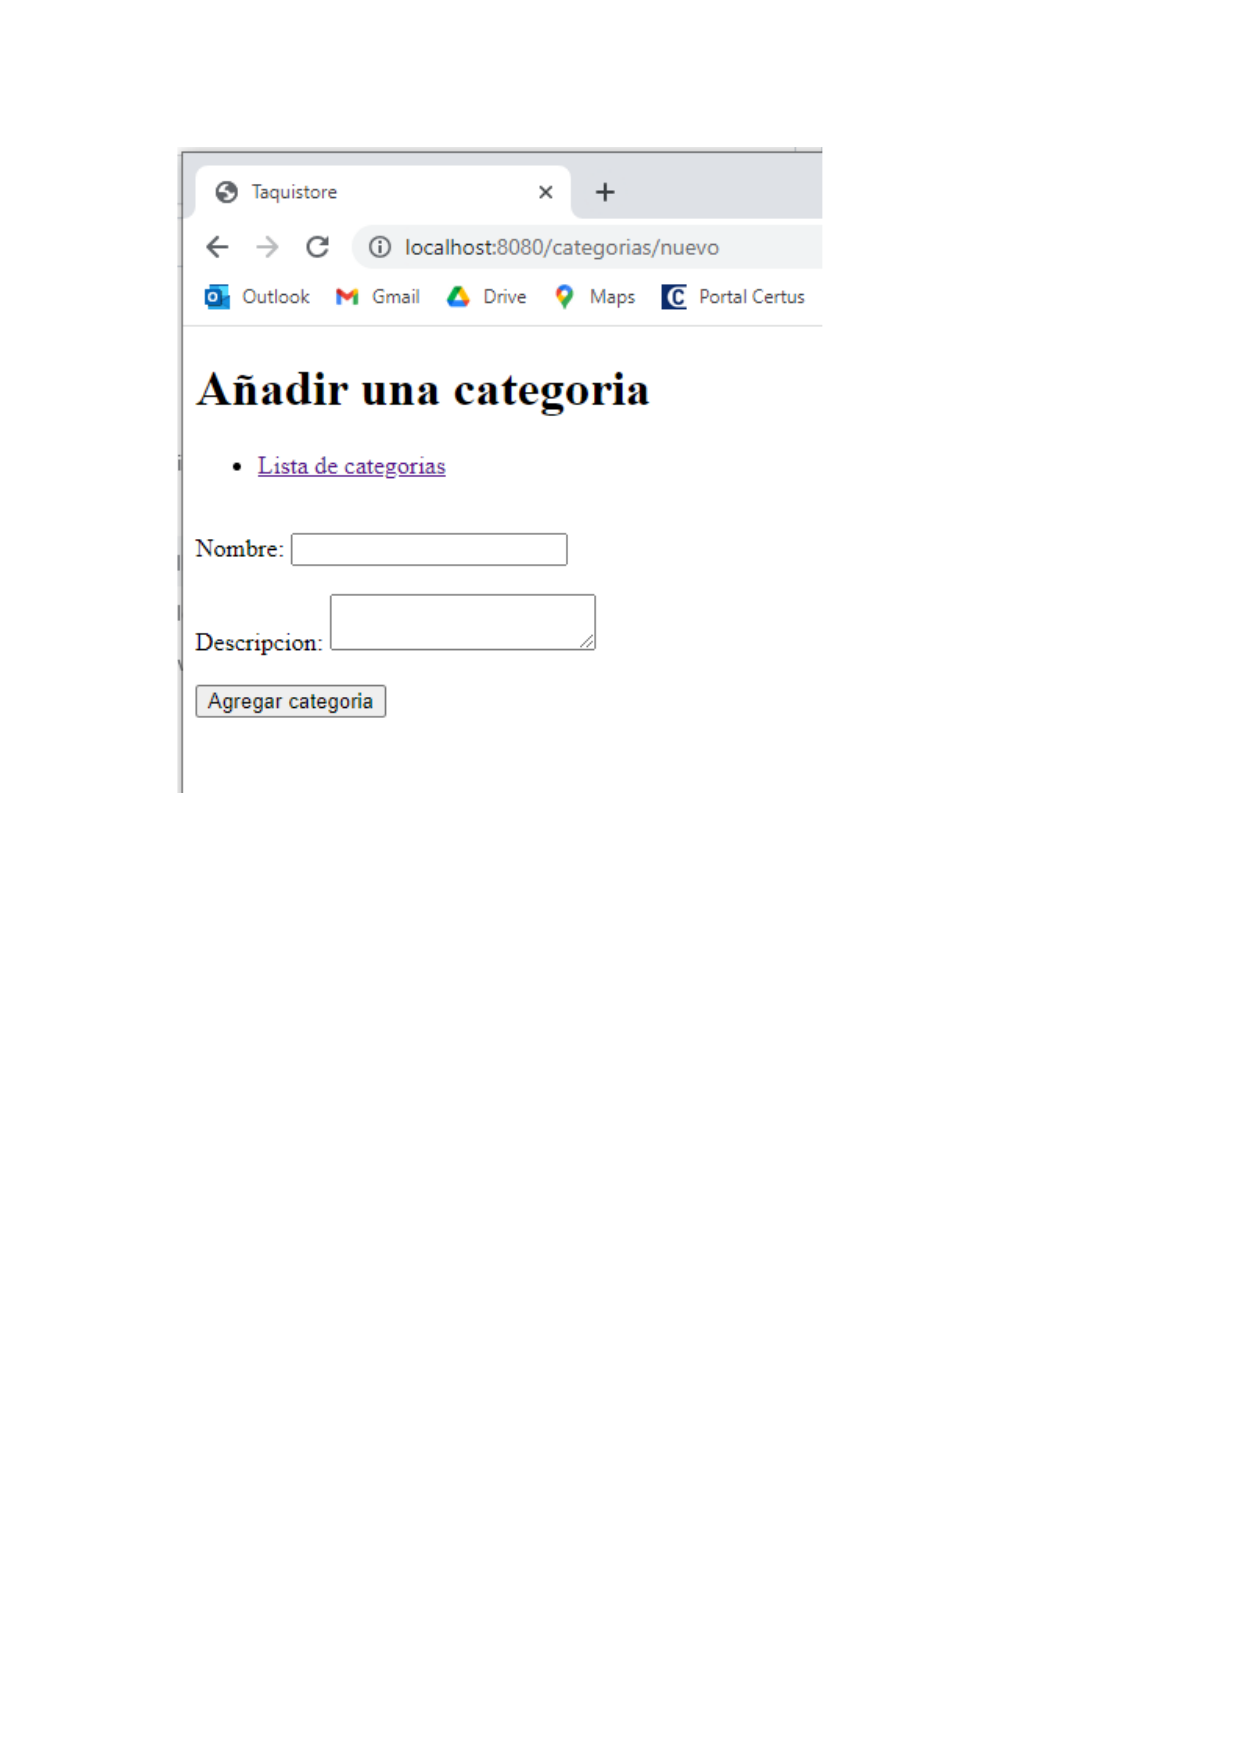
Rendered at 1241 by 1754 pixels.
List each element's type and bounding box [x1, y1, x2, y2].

picture [177, 147, 823, 793]
